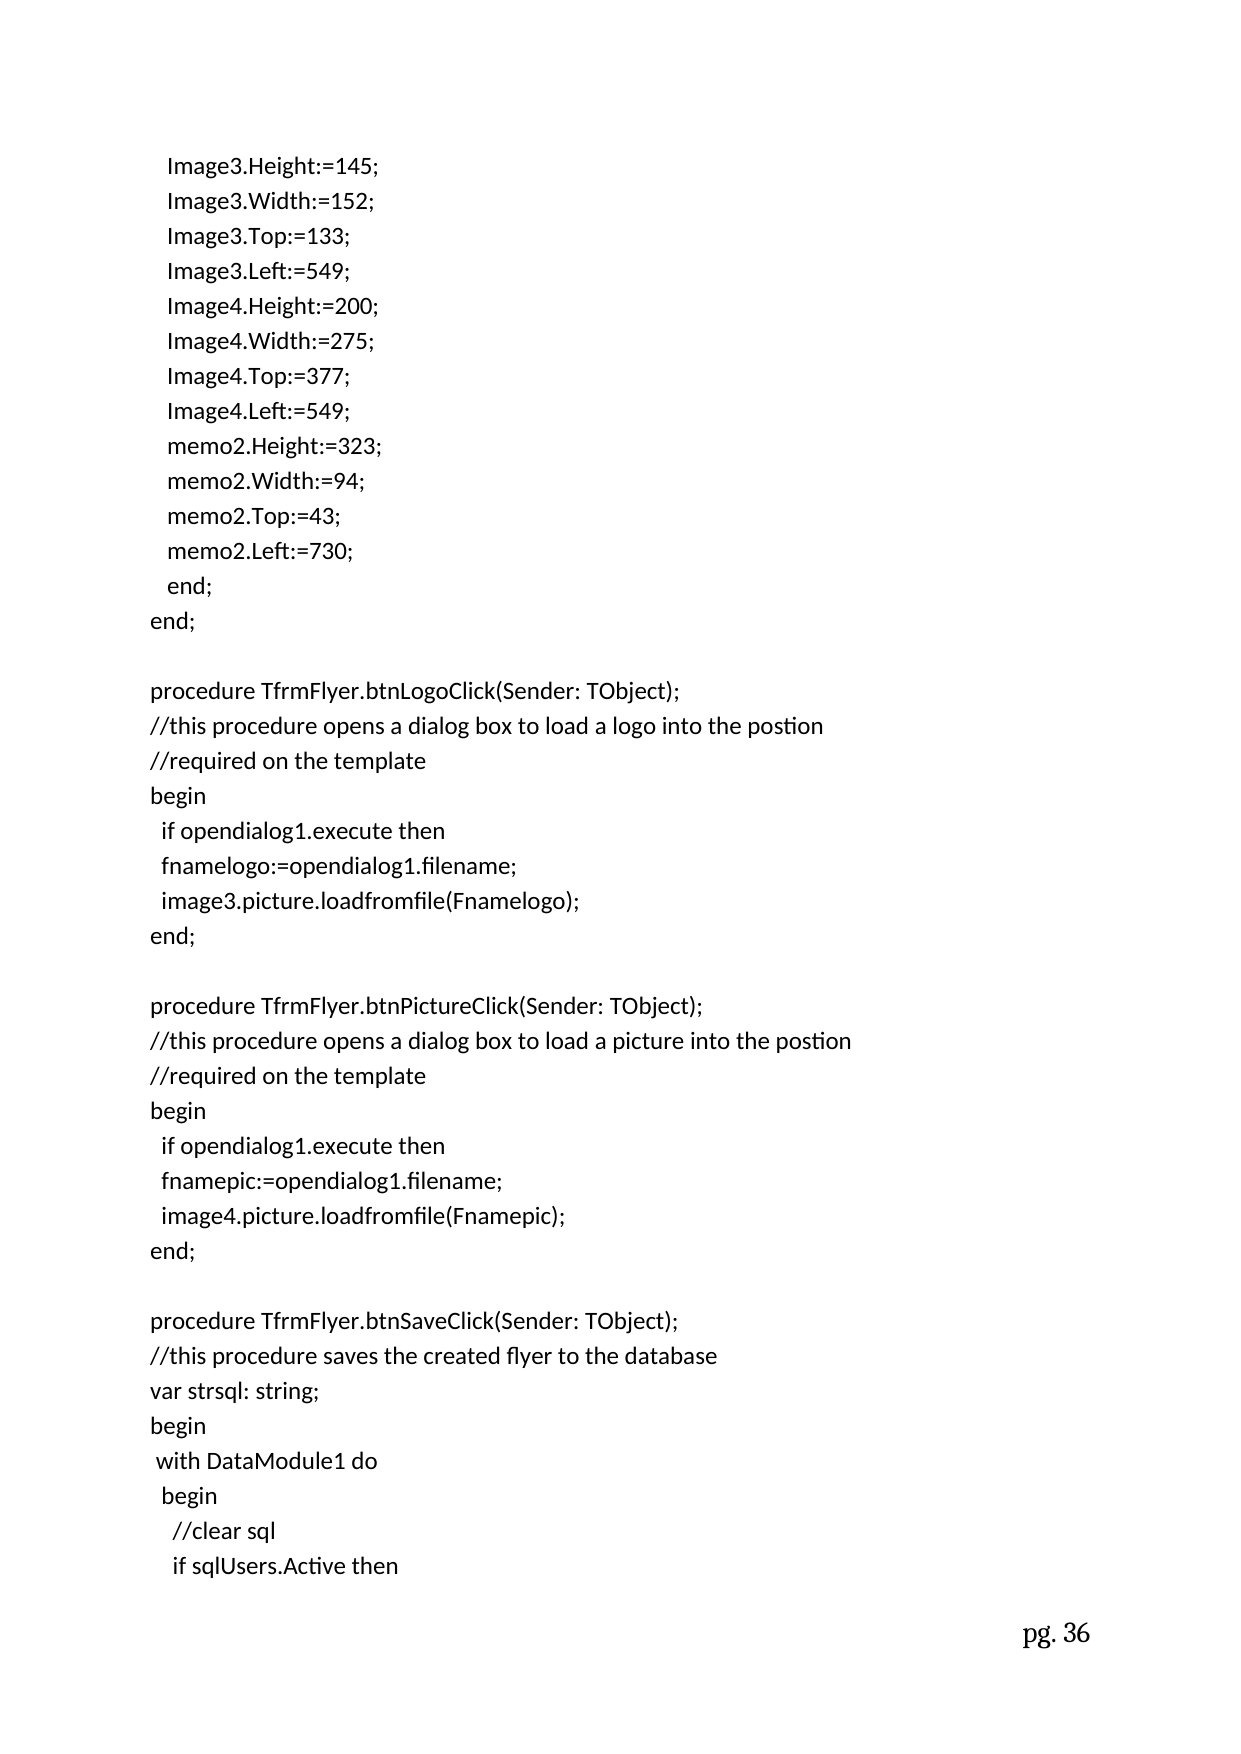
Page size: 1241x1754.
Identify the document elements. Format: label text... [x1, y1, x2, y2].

text Image3.Height:=145; [150, 150, 1090, 181]
text procedure TfrmFlyer.btnLogoClick(Sender: TObject); [150, 675, 1090, 706]
text end; [150, 605, 1090, 636]
text end; [150, 570, 1090, 601]
text Image3.Left:=549; [150, 255, 1090, 286]
text memo2.Top:=43; [150, 500, 1090, 531]
text begin [150, 1480, 1090, 1511]
text //this procedure opens a dialog box to load a picture into the postion [150, 1025, 1090, 1056]
text Image4.Top:=377; [150, 360, 1090, 391]
text //required on the template [150, 745, 1090, 776]
text fnamepic:=opendialog1.filename; [150, 1165, 1090, 1196]
text //clear sql [150, 1515, 1090, 1546]
text memo2.Left:=730; [150, 535, 1090, 566]
text Image4.Width:=275; [150, 325, 1090, 356]
text var strsql: string; [150, 1375, 1090, 1406]
text with DataModule1 do [150, 1445, 1090, 1476]
text fnamelogo:=opendialog1.filename; [150, 850, 1090, 881]
text Image3.Width:=152; [150, 185, 1090, 216]
text Image4.Height:=200; [150, 290, 1090, 321]
text memo2.Width:=94; [150, 465, 1090, 496]
text //this procedure opens a dialog box to load a logo into the postion [150, 710, 1090, 741]
text image3.picture.loadfromfile(Fnamelogo); [150, 885, 1090, 916]
text image4.picture.loadfromfile(Fnamepic); [150, 1200, 1090, 1231]
text begin [150, 1410, 1090, 1441]
text //this procedure saves the created flyer to the database [150, 1340, 1090, 1371]
text if opendialog1.execute then [150, 1130, 1090, 1161]
text end; [150, 1235, 1090, 1266]
text begin [150, 1095, 1090, 1126]
text begin [150, 780, 1090, 811]
text Image4.Left:=549; [150, 395, 1090, 426]
text procedure TfrmFlyer.btnSaveClick(Sender: TObject); [150, 1305, 1090, 1336]
text if opendialog1.execute then [150, 815, 1090, 846]
text procedure TfrmFlyer.btnPictureClick(Sender: TObject); [150, 990, 1090, 1021]
text Image3.Top:=133; [150, 220, 1090, 251]
text if sqlUsers.Active then [150, 1550, 1090, 1581]
text //required on the template [150, 1060, 1090, 1091]
text end; [150, 920, 1090, 951]
text memo2.Height:=323; [150, 430, 1090, 461]
